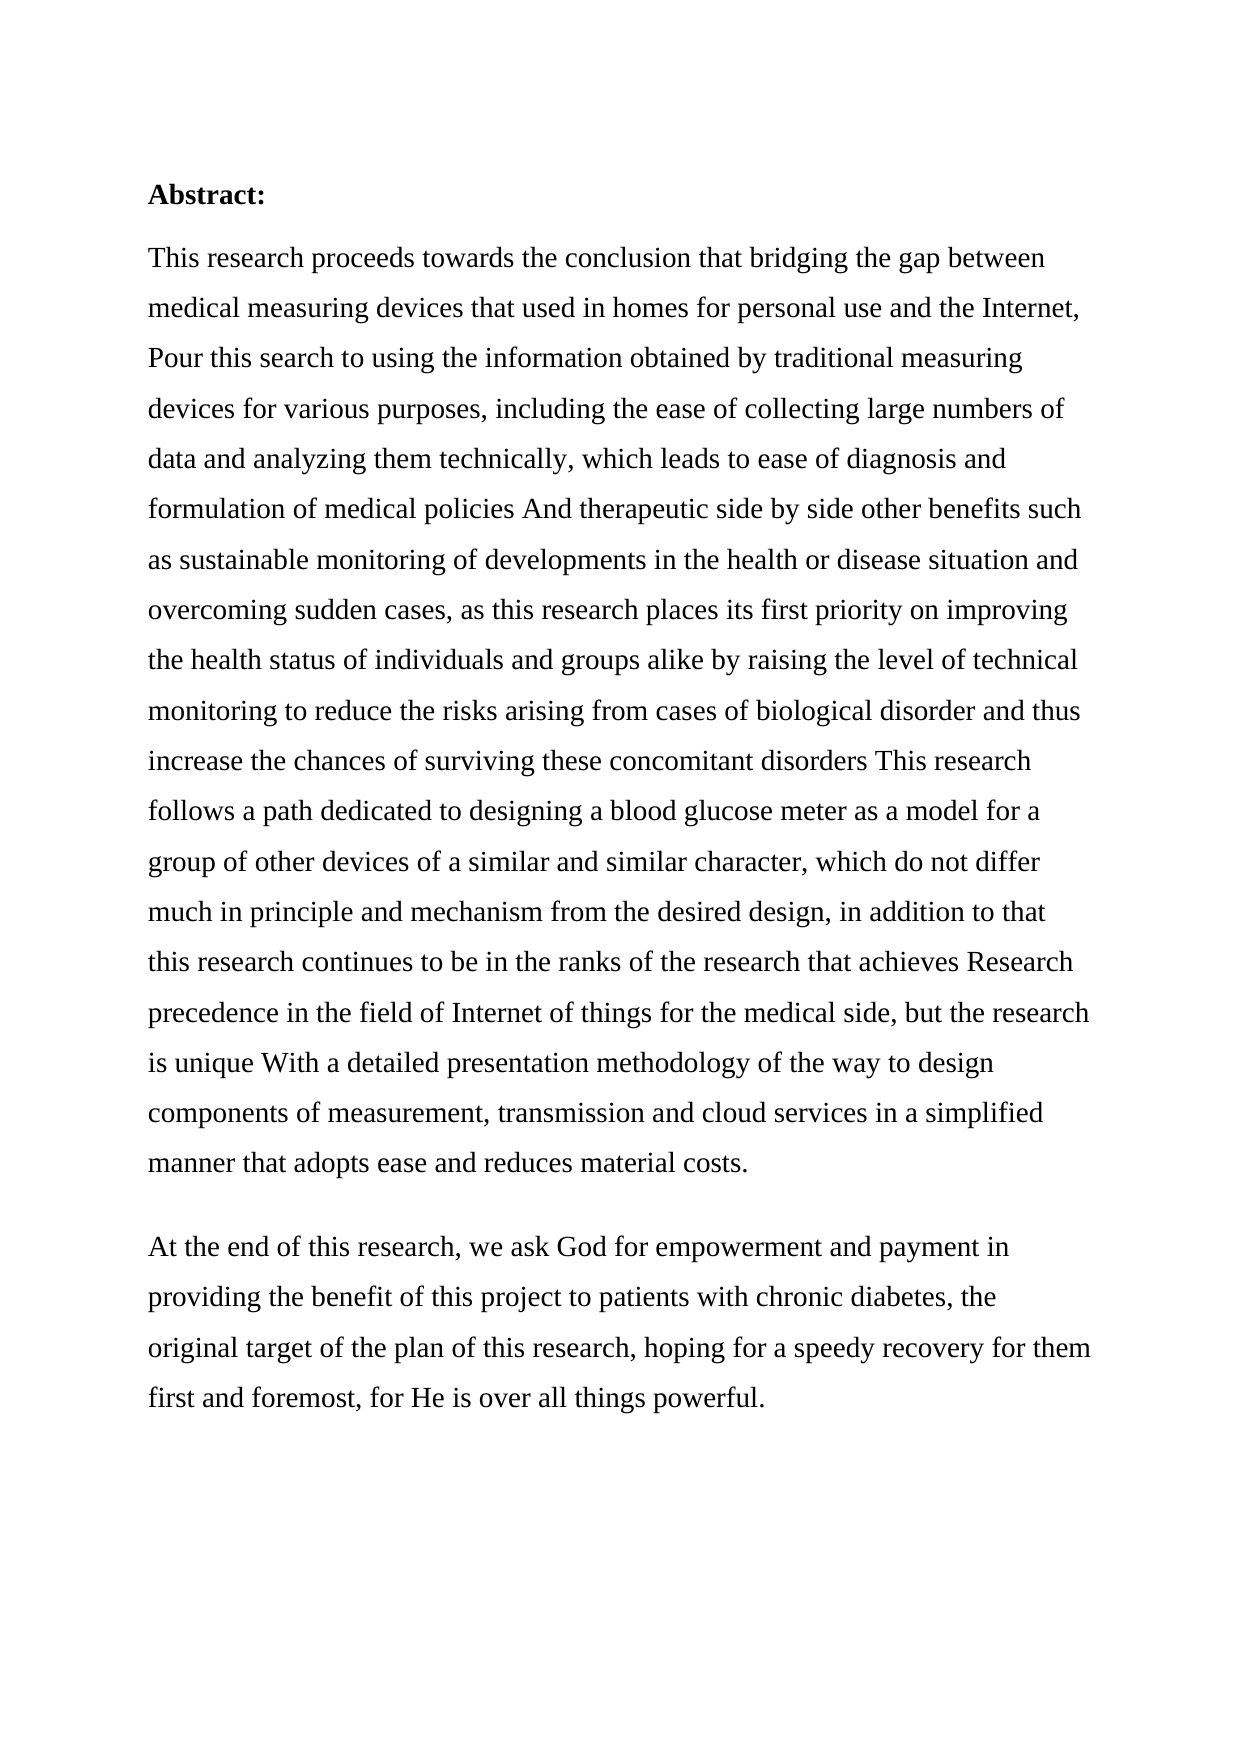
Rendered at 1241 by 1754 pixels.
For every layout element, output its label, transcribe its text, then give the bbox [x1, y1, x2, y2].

text At the end of this research, we ask God for empowerment and payment in providing the benefit of this project to patients with chronic diabetes, the original target of the plan of this research, hoping for a speedy recovery for them first and foremost, for He is over all things powerful. [148, 1229, 1092, 1414]
subtitle Abstract: [148, 177, 1092, 211]
text This research proceeds towards the conclusion that bridging the gap between medical measuring devices that used in homes for personal use and the Internet, Pour this search to using the information obtained by traditional measuring devices for various purposes, including the ease of collecting large numbers of data and analyzing them technically, which leads to ease of diagnosis and formulation of medical policies And therapeutic side by side other benefits such as sustainable monitoring of developments in the health or disease situation and overcoming sudden cases, as this research places its first priority on improving the health status of individuals and groups alike by raising the level of technical monitoring to reduce the risks arising from cases of biological disorder and thus increase the chances of surviving these concomitant disorders This research follows a path dedicated to designing a blood glucose meter as a model for a group of other devices of a similar and similar character, which do not differ much in principle and mechanism from the desired design, in addition to that this research continues to be in the ranks of the research that achieves Research precedence in the field of Internet of things for the medical side, but the research is unique With a detailed presentation methodology of the way to design components of measurement, transmission and cloud services in a simplified manner that adopts ease and reduces material costs. [148, 240, 1092, 1179]
